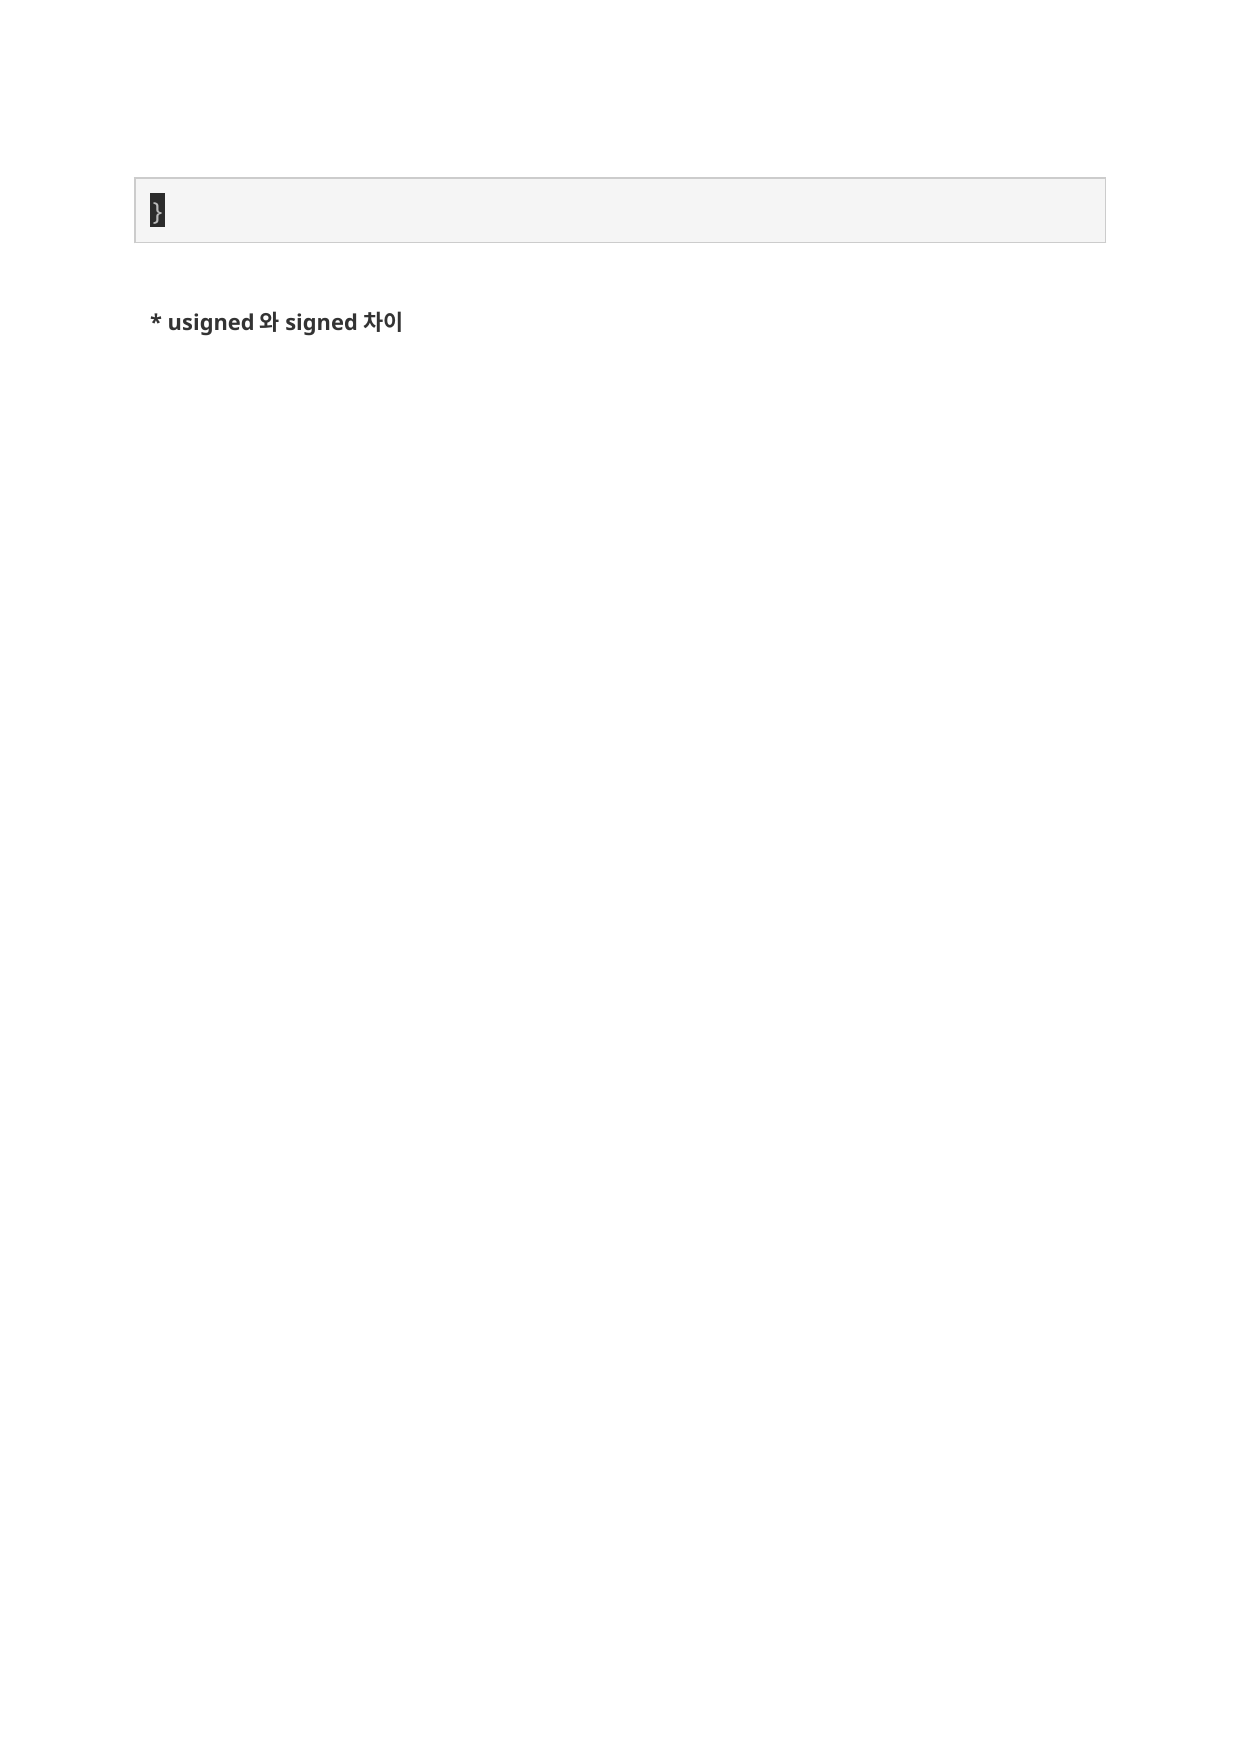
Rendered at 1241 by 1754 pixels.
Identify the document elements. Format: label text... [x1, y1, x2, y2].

text * usigned와 signed 차이 [150, 304, 1090, 336]
text } [136, 179, 1105, 242]
